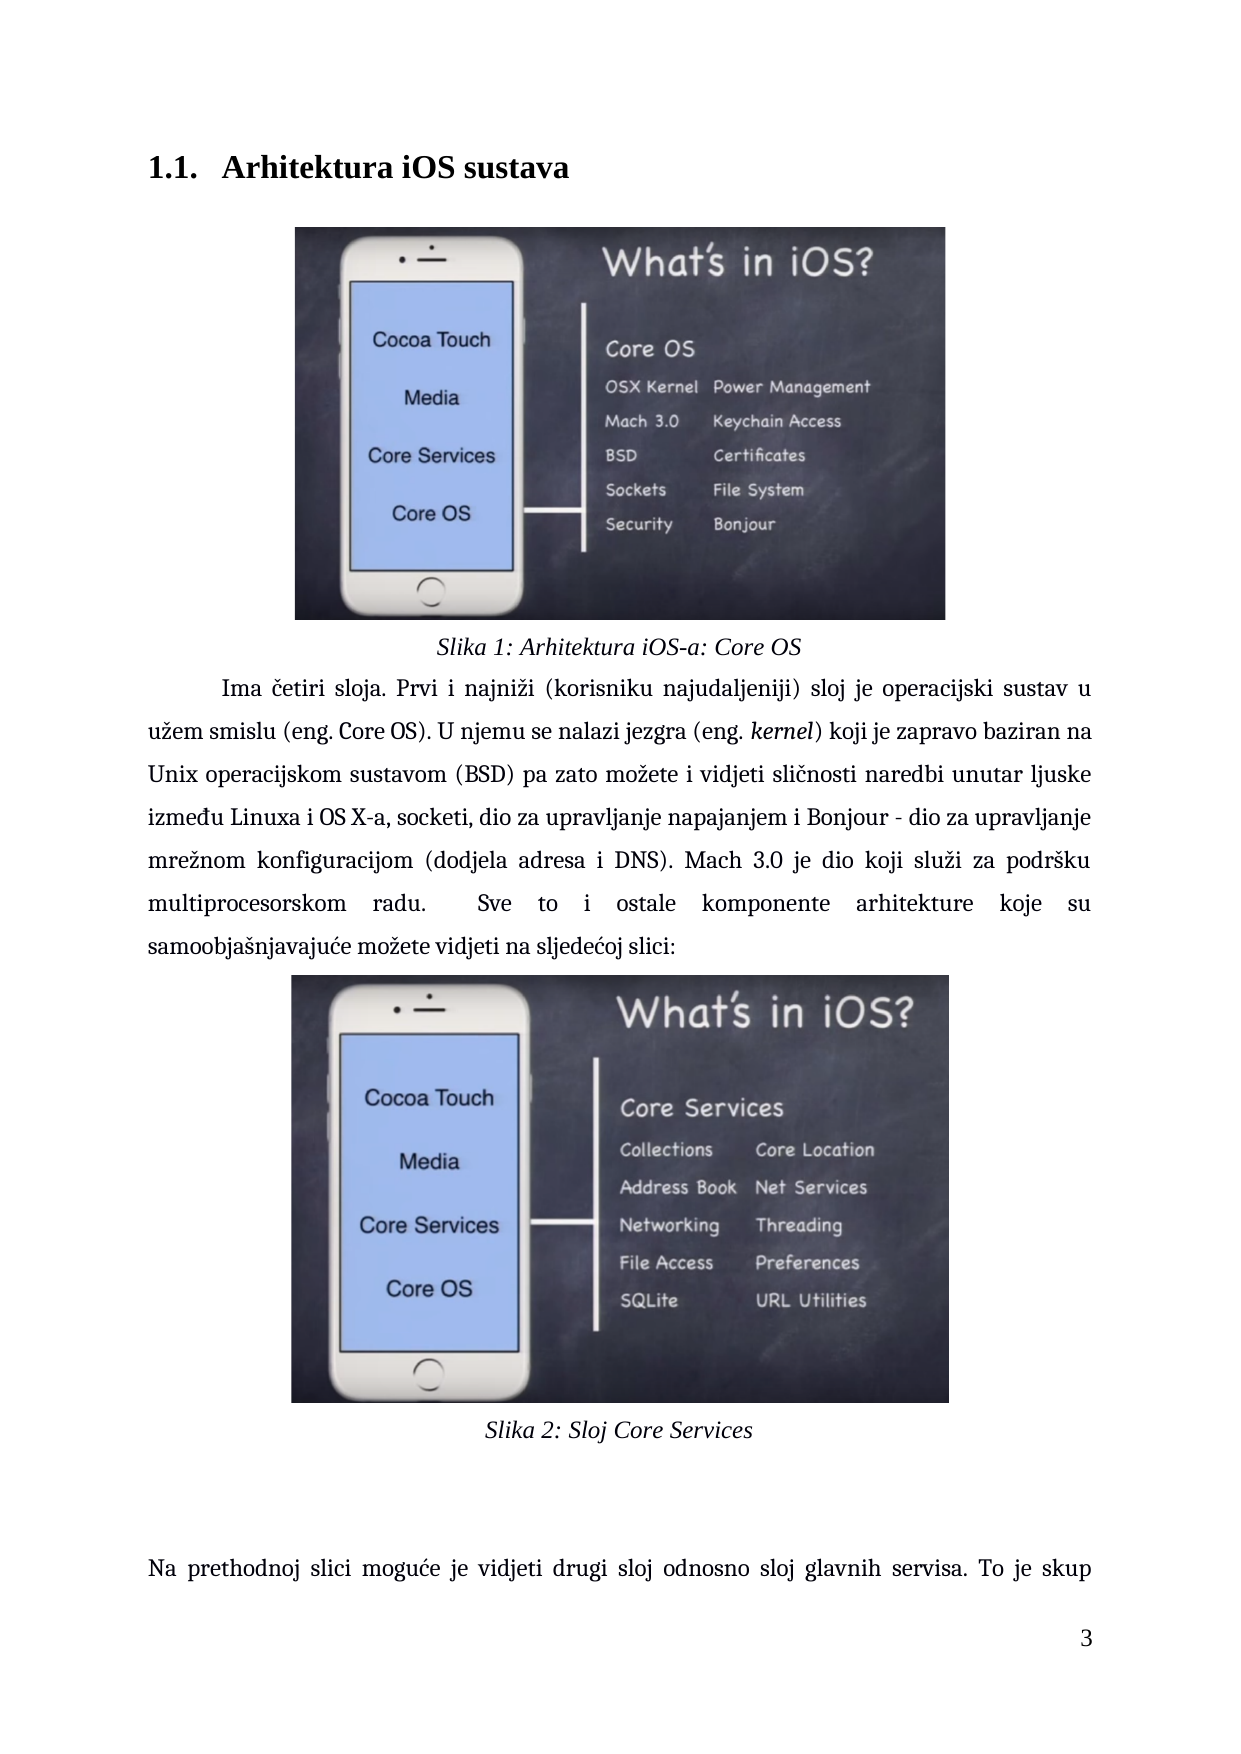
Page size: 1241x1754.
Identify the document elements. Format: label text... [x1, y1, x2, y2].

picture [294, 227, 946, 620]
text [148, 1553, 1093, 1582]
text Arhitektura iOS sustava [148, 148, 1093, 186]
text Ima četiri sloja. Prvi i najniži (korisniku najudaljeniji) sloj je operacijski sustav u užem smislu (eng. Core OS). U njemu se nalazi jezgra (eng. kernel) koji je zapravo baziran na Unix operacijskom sustavom (BSD) pa zato možete i vidjeti sličnosti naredbi unutar ljuske između Linuxa i OS X-a, socketi, dio za upravljanje napajanjem i Bonjour - dio za upravljanje mrežnom konfiguracijom (dodjela adresa i DNS). Mach 3.0 je dio koji služi za podršku multiprocesorskom radu. Sve to i ostale komponente arhitekture koje su samoobjašnjavajuće možete vidjeti na sljedećoj slici: [148, 673, 1093, 961]
picture [291, 975, 949, 1403]
text Slika 2: Sloj Core Services [148, 1415, 1093, 1444]
text Slika 1: Arhitektura iOS-a: Core OS [148, 632, 1093, 661]
